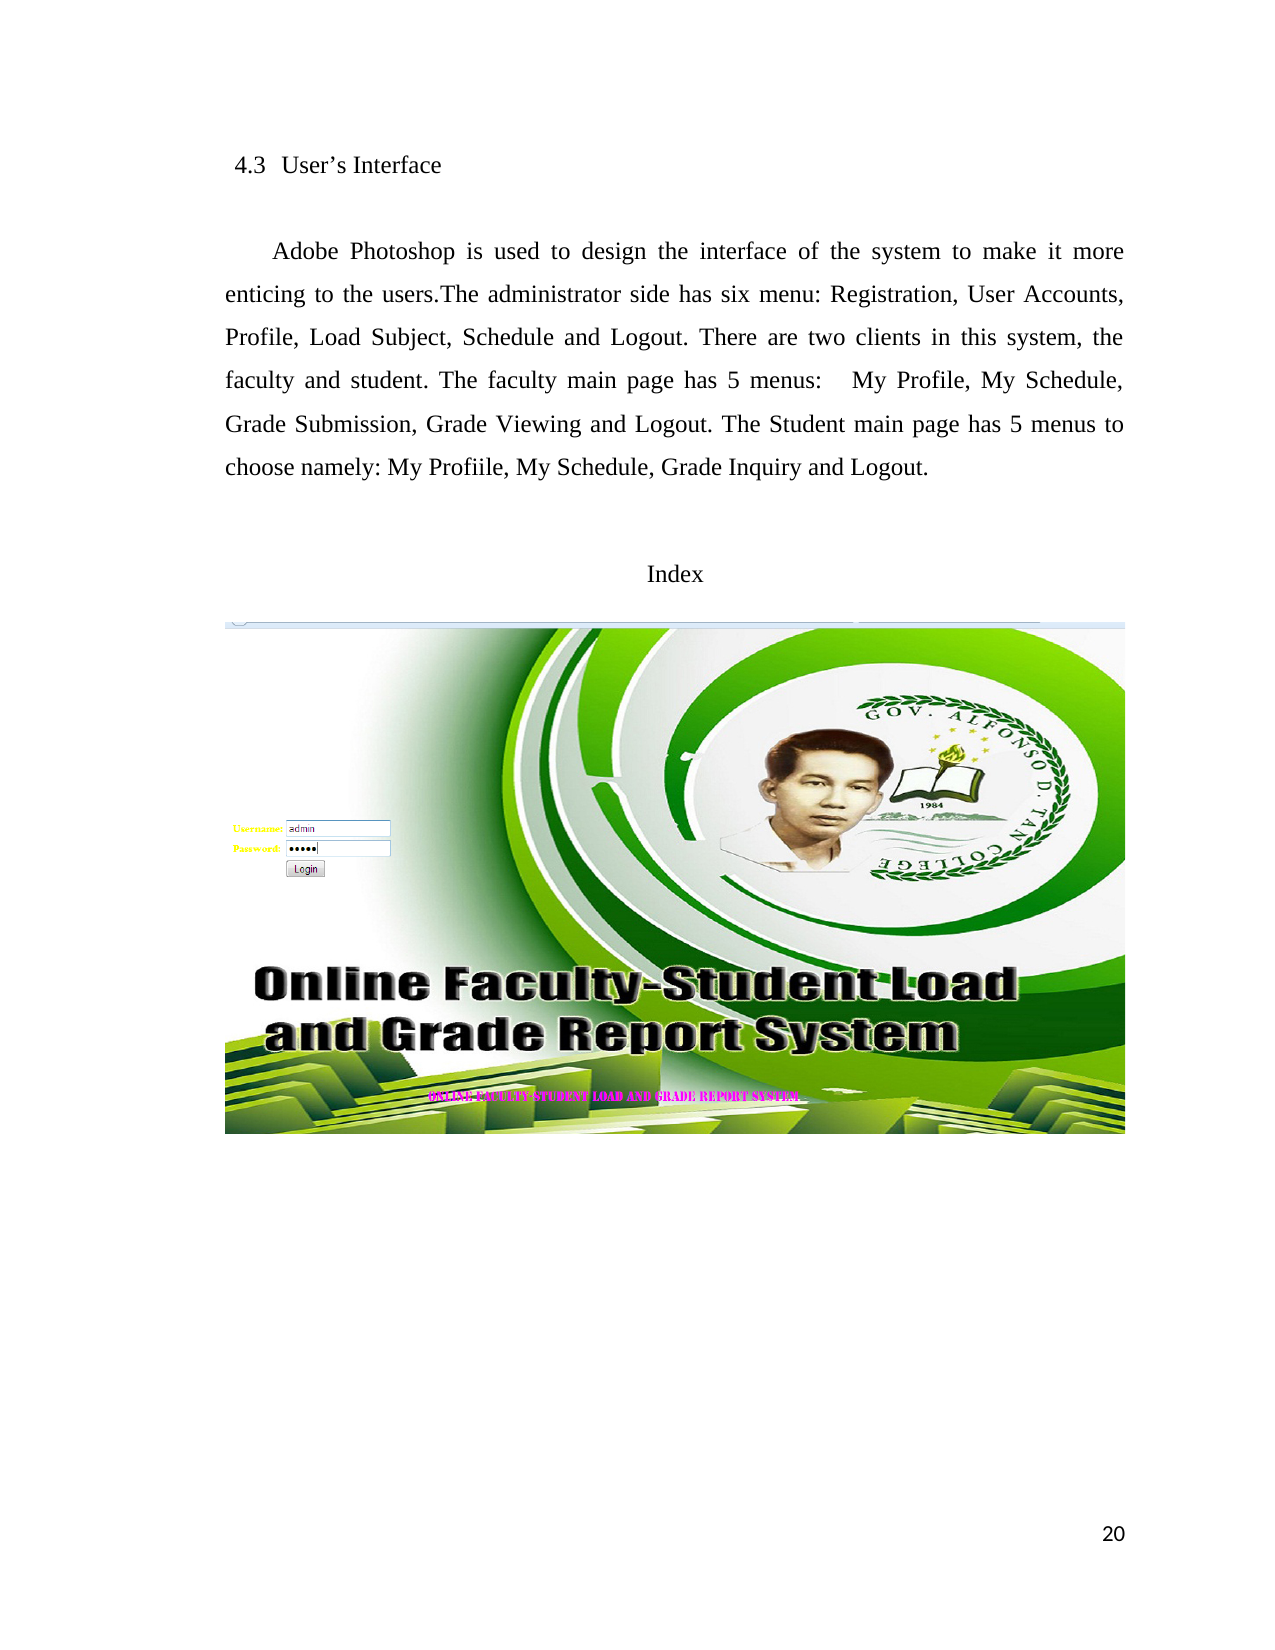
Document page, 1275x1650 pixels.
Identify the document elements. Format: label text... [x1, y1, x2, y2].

text Index [225, 559, 1125, 588]
list Adobe Photoshop is used to design the interface of the system to make it more enticing to the users.The administrator side has six menu: Registration, User Accounts, Profile, Load Subject, Schedule and Logout. There are two clients in this system, the faculty and student. The faculty main page has 5 menus: My Profile, My Schedule, Grade Submission, Grade Viewing and Logout. The Student main page has 5 menus to choose namely: My Profiile, My Schedule, Grade Inquiry and Logout. [225, 236, 1125, 481]
picture [225, 622, 1125, 1134]
list User’s Interface [234, 150, 1125, 179]
